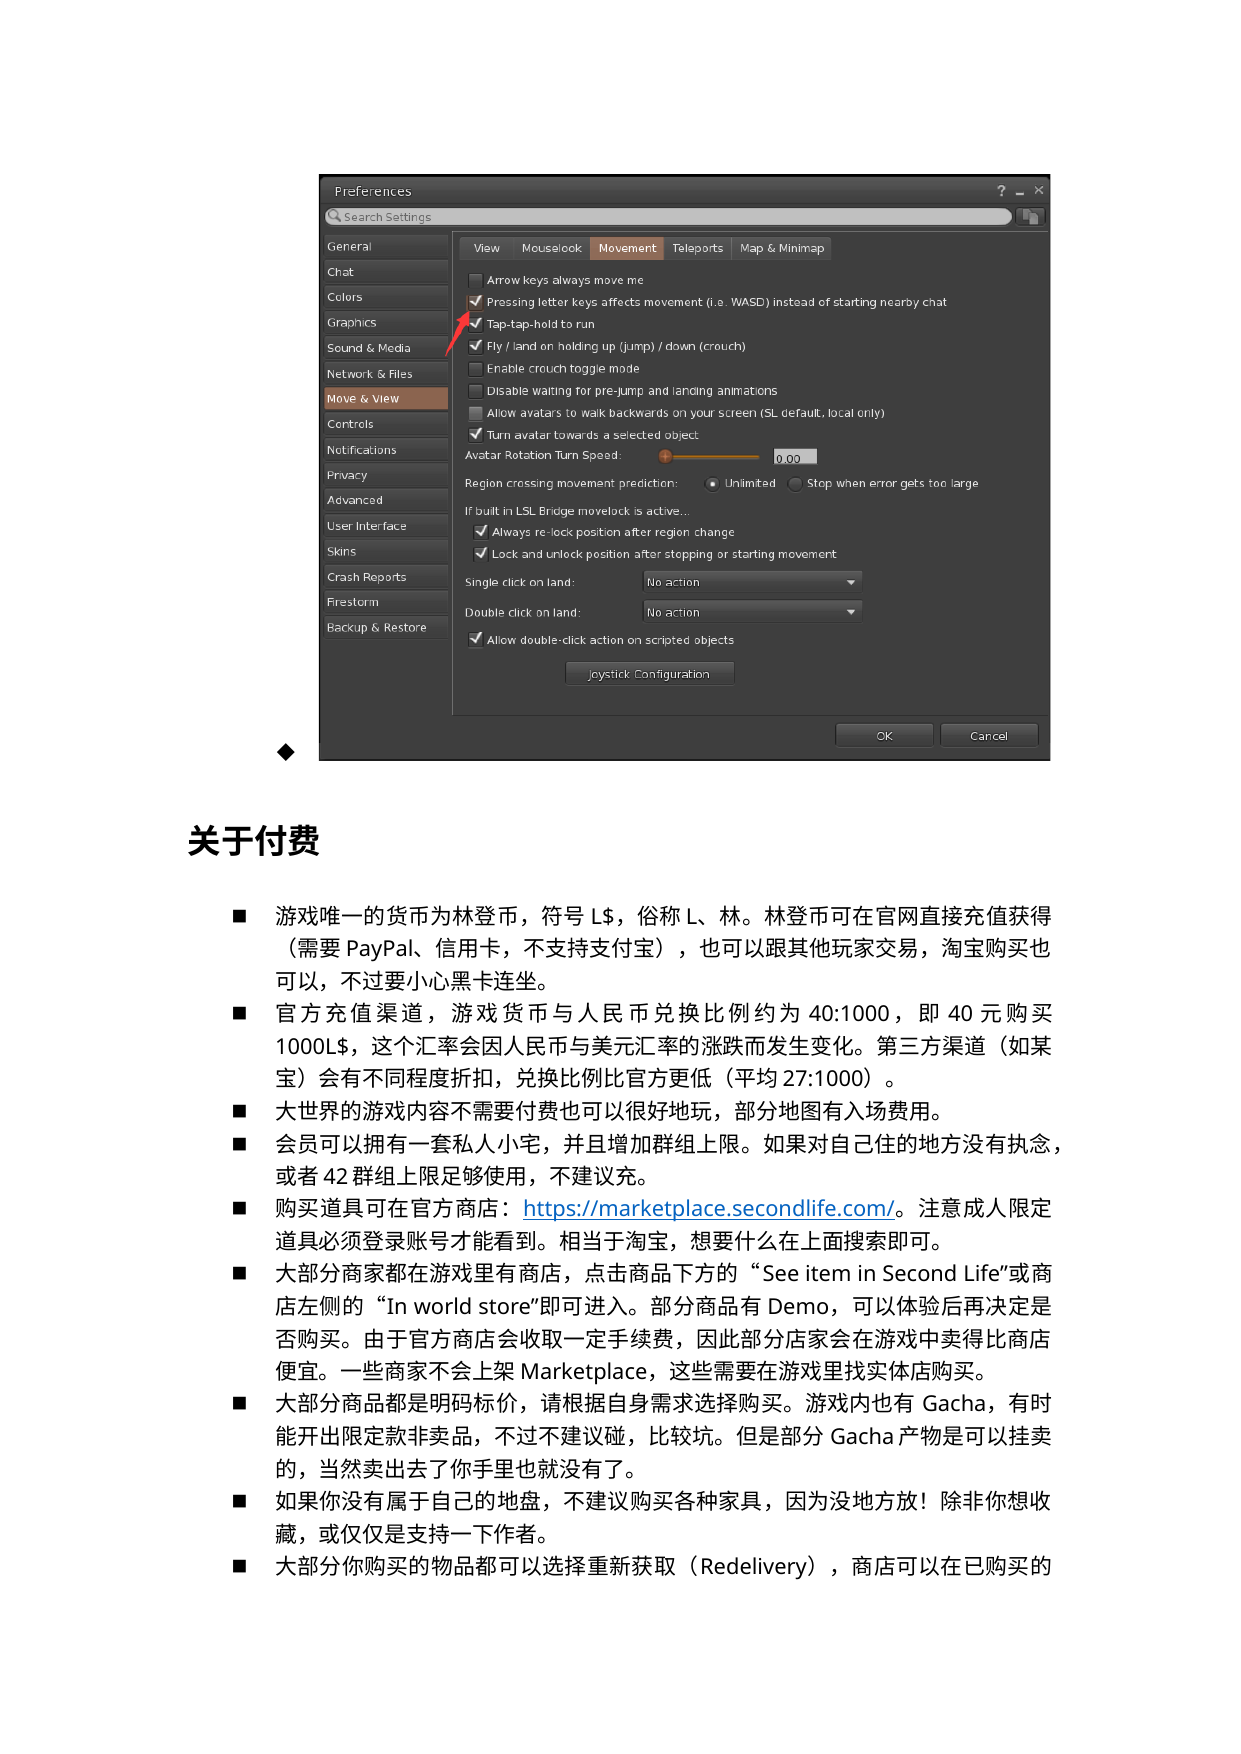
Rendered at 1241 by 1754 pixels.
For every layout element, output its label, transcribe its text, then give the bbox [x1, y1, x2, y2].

list 大世界的游戏内容不需要付费也可以很好地玩，部分地图有入场费用。 [231, 1094, 1053, 1126]
list 会员可以拥有一套私人小宅，并且增加群组上限。如果对自己住的地方没有执念，或者42群组上限足够使用，不建议充。 [231, 1126, 1053, 1191]
list 如果你没有属于自己的地盘，不建议购买各种家具，因为没地方放！除非你想收藏，或仅仅是支持一下作者。 [231, 1484, 1053, 1549]
list 官方充值渠道，游戏货币与人民币兑换比例约为40:1000，即40元购买1000L$，这个汇率会因人民币与美元汇率的涨跌而发生变化。第三方渠道（如某宝）会有不同程度折扣，兑换比例比官方更低（平均27:1000）。 [231, 996, 1053, 1094]
list 购买道具可在官方商店：https://marketplace.secondlife.com/。注意成人限定道具必须登录账号才能看到。相当于淘宝，想要什么在上面搜索即可。 [231, 1191, 1053, 1256]
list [231, 1549, 1053, 1581]
subtitle 关于付费 [187, 807, 1053, 872]
list 大部分商品都是明码标价，请根据自身需求选择购买。游戏内也有Gacha，有时能开出限定款非卖品，不过不建议碰，比较坑。但是部分Gacha产物是可以挂卖的，当然卖出去了你手里也就没有了。 [231, 1386, 1053, 1484]
list 大部分商家都在游戏里有商店，点击商品下方的“See item in Second Life”或商店左侧的“In world store”即可进入。部分商品有Demo，可以体验后再决定是否购买。由于官方商店会收取一定手续费，因此部分店家会在游戏中卖得比商店便宜。一些商家不会上架Marketplace，这些需要在游戏里找实体店购买。 [231, 1256, 1053, 1386]
picture [318, 174, 1051, 761]
list 游戏唯一的货币为林登币，符号L$，俗称L、林。林登币可在官网直接充值获得（需要PayPal、信用卡，不支持支付宝），也可以跟其他玩家交易，淘宝购买也可以，不过要小心黑卡连坐。 [231, 899, 1053, 996]
